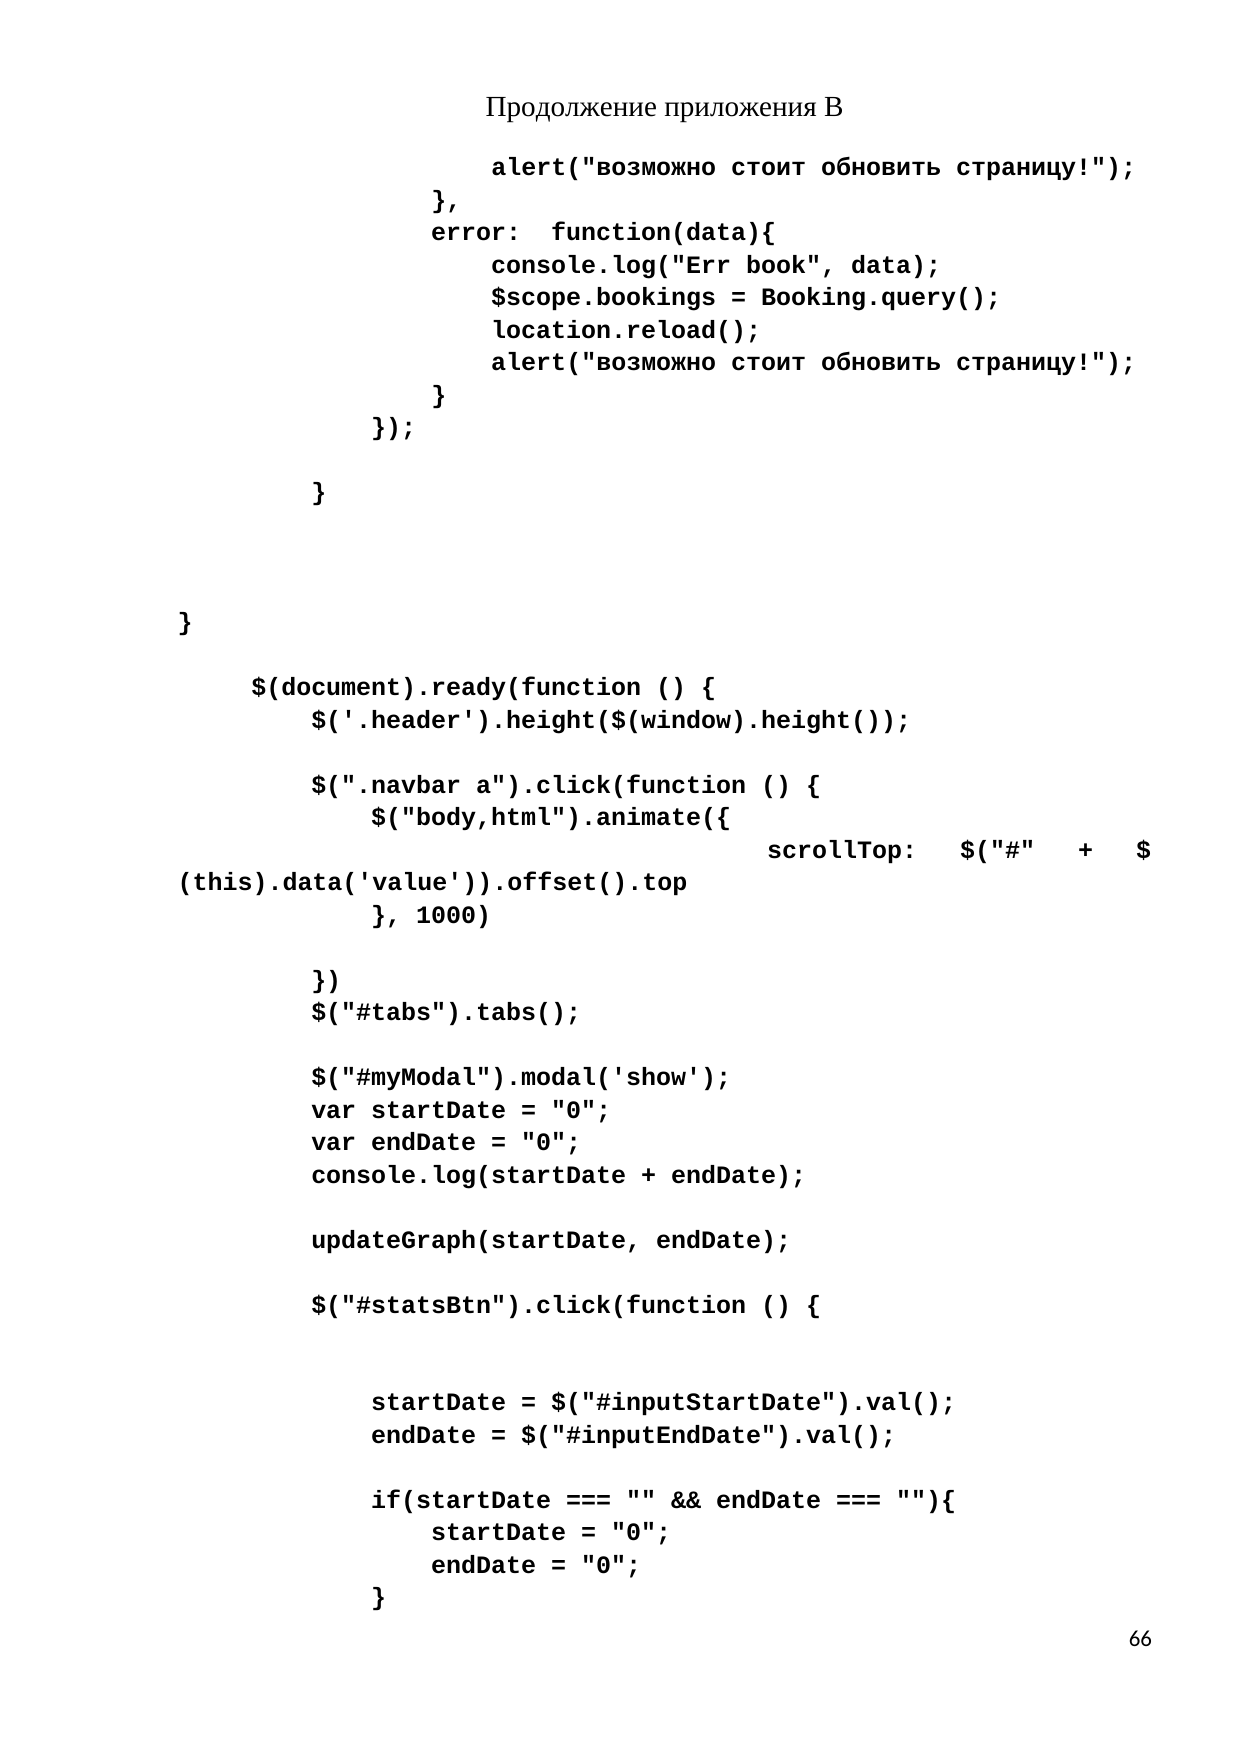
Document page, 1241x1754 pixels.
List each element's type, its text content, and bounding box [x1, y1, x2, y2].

text scrollTop: $("#" + $(this).data('value')).offset().top [177, 837, 1152, 898]
text } [177, 610, 1152, 638]
text $(document).ready(function () { [177, 675, 1152, 703]
text $("body,html").animate({ [177, 805, 1152, 833]
text location.reload(); [177, 317, 1152, 346]
text } [177, 382, 1152, 411]
text alert("возможно стоит обновить страницу!"); [177, 350, 1152, 378]
text error: function(data){ [177, 220, 1152, 248]
text endDate = "0"; [177, 1552, 1152, 1581]
text console.log(startDate + endDate); [177, 1162, 1152, 1191]
text startDate = $("#inputStartDate").val(); [177, 1390, 1152, 1418]
text var endDate = "0"; [177, 1130, 1152, 1158]
text if(startDate === "" && endDate === ""){ [177, 1487, 1152, 1516]
text var startDate = "0"; [177, 1097, 1152, 1126]
text $("#myModal").modal('show'); [177, 1065, 1152, 1093]
text console.log("Err book", data); [177, 252, 1152, 281]
text $("#tabs").tabs(); [177, 1000, 1152, 1028]
text }); [177, 415, 1152, 443]
text $('.header').height($(window).height()); [177, 707, 1152, 736]
text $("#statsBtn").click(function () { [177, 1292, 1152, 1321]
text $(".navbar a").click(function () { [177, 772, 1152, 801]
text }) [177, 967, 1152, 996]
text } [177, 1585, 1152, 1613]
text Продолжение приложения В [177, 89, 1152, 122]
text endDate = $("#inputEndDate").val(); [177, 1422, 1152, 1451]
text alert("возможно стоит обновить страницу!"); [177, 155, 1152, 183]
text startDate = "0"; [177, 1520, 1152, 1548]
text $scope.bookings = Booking.query(); [177, 285, 1152, 313]
text updateGraph(startDate, endDate); [177, 1227, 1152, 1256]
text } [177, 480, 1152, 508]
text }, [177, 187, 1152, 216]
text }, 1000) [177, 902, 1152, 931]
